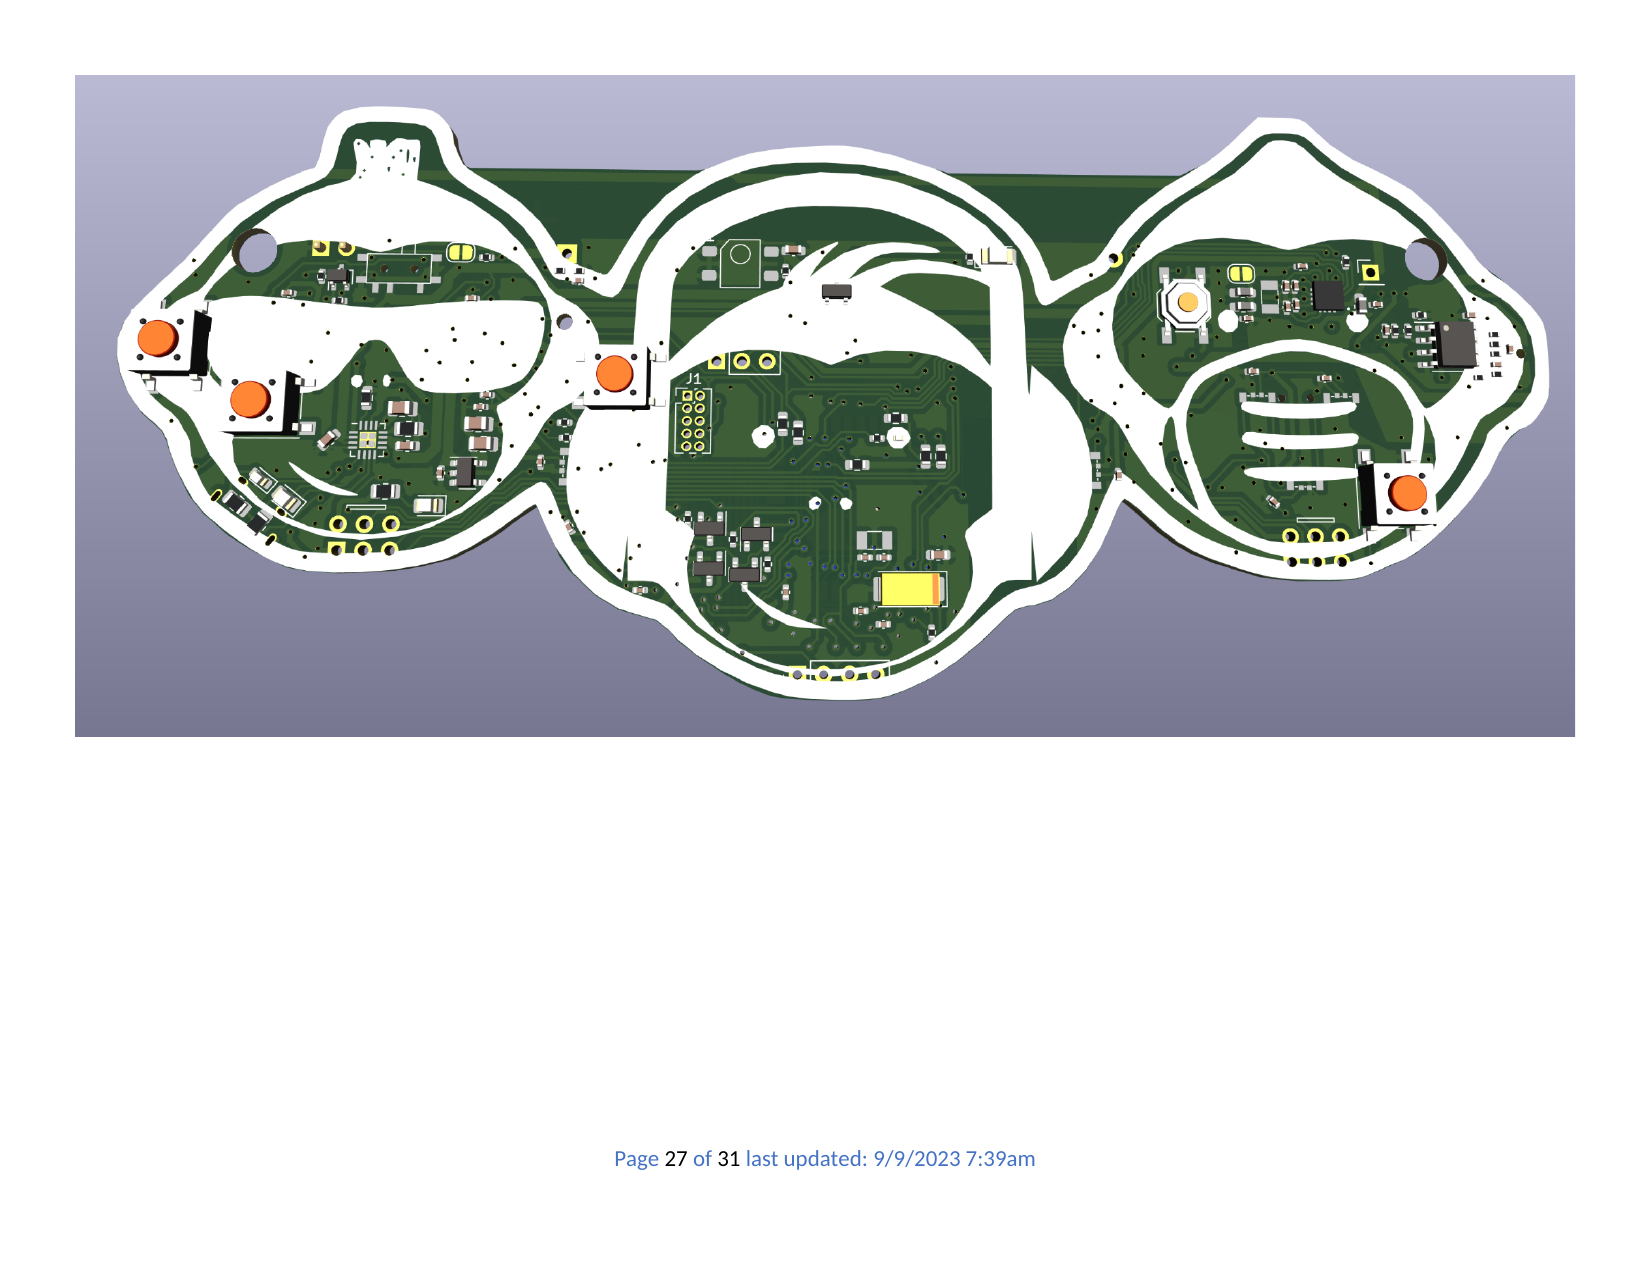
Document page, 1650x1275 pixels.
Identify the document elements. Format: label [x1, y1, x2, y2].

picture [75, 75, 1575, 737]
